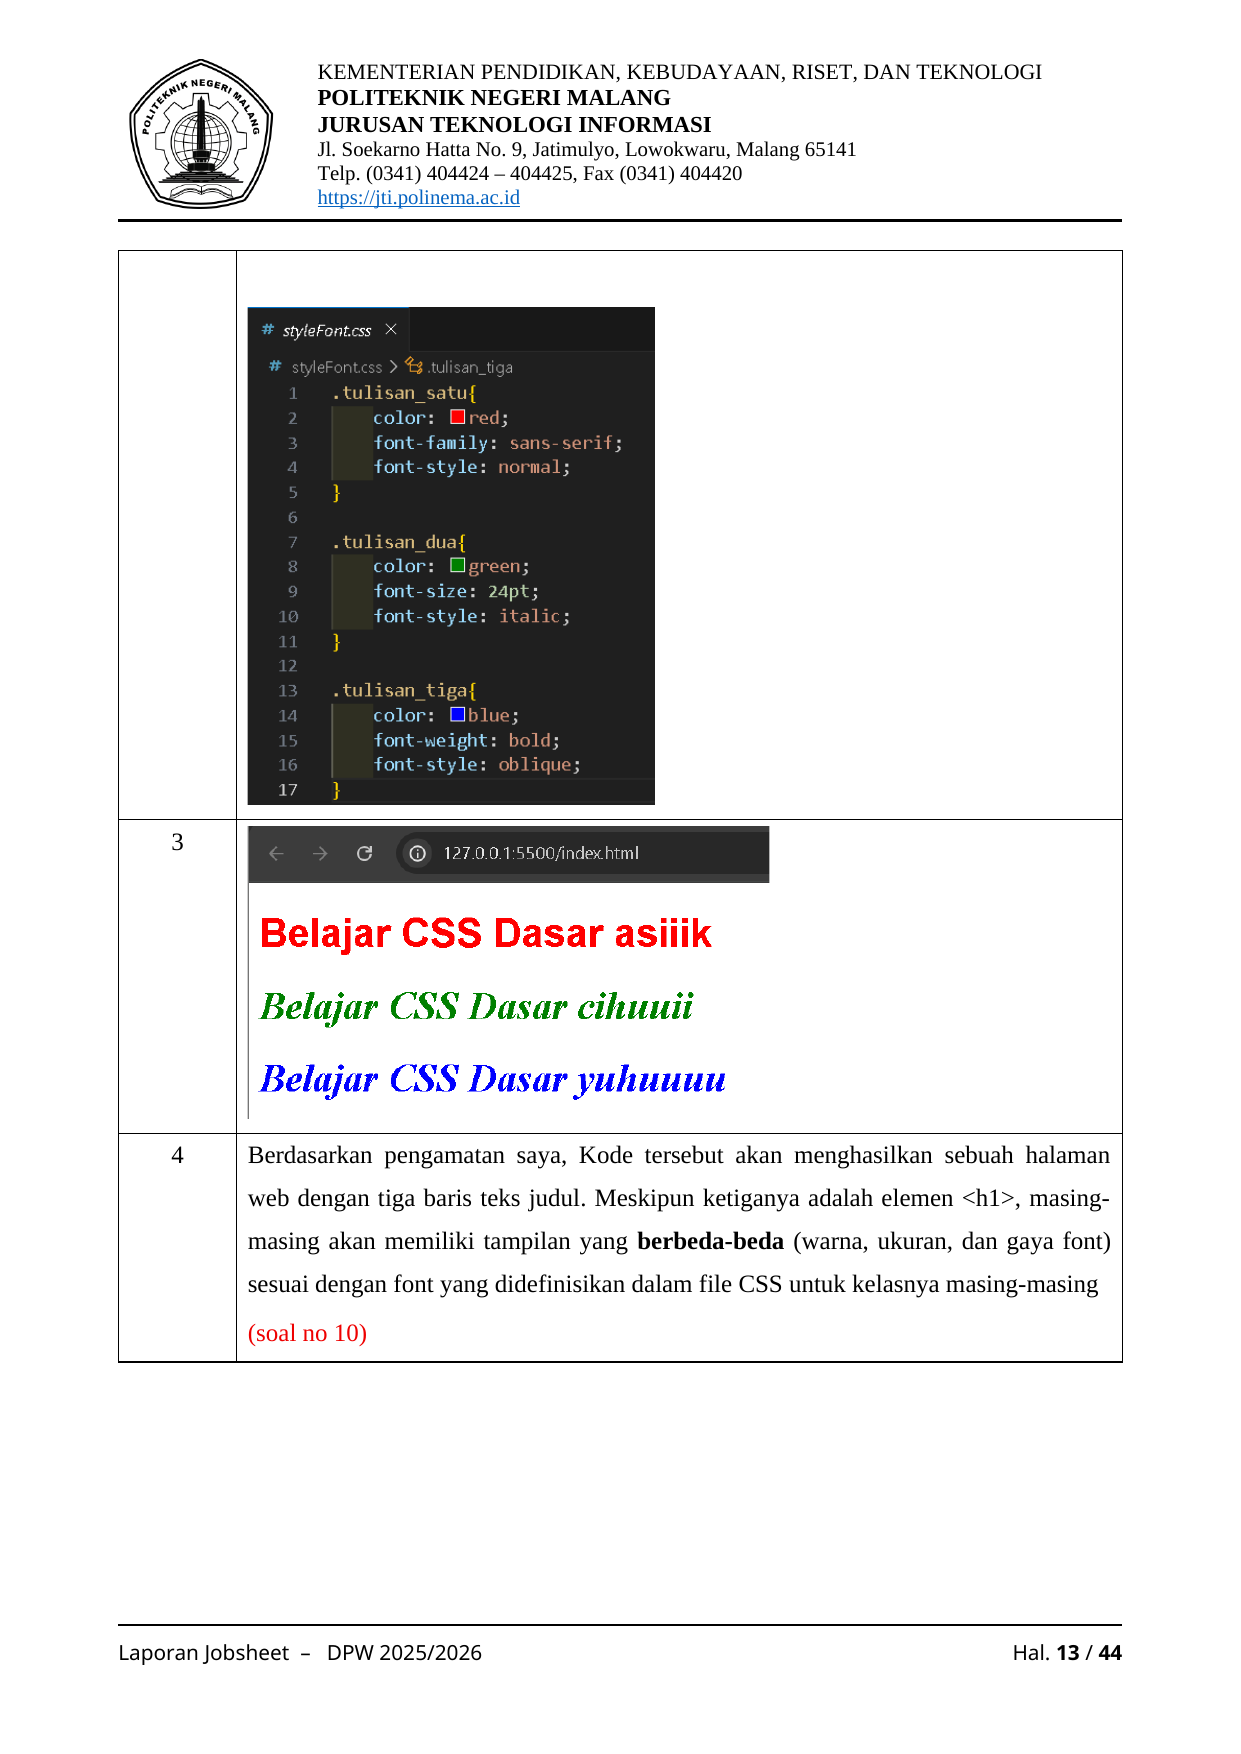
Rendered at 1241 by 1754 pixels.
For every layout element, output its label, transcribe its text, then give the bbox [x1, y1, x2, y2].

table_cell 2 [119, 251, 236, 819]
picture [247, 307, 655, 805]
table_cell 4 [119, 1134, 236, 1361]
table_cell Berdasarkan pengamatan saya, Kode tersebut akan menghasilkan sebuah halaman web dengan tiga baris teks judul. Meskipun ketiganya adalah elemen <h1>, masing-masing akan memiliki tampilan yang berbeda-beda (warna, ukuran, dan gaya font) sesuai dengan font yang didefinisikan dalam file CSS untuk kelasnya masing-masing (soal no 10) [237, 1134, 1122, 1361]
table_cell 3 [119, 820, 236, 1132]
picture [129, 59, 275, 209]
table_cell [237, 820, 1122, 1132]
picture [247, 826, 770, 1119]
table_cell Membuat file dengan nama styleFont.css dan ketik kode sesuai petunjuk [237, 251, 1122, 819]
